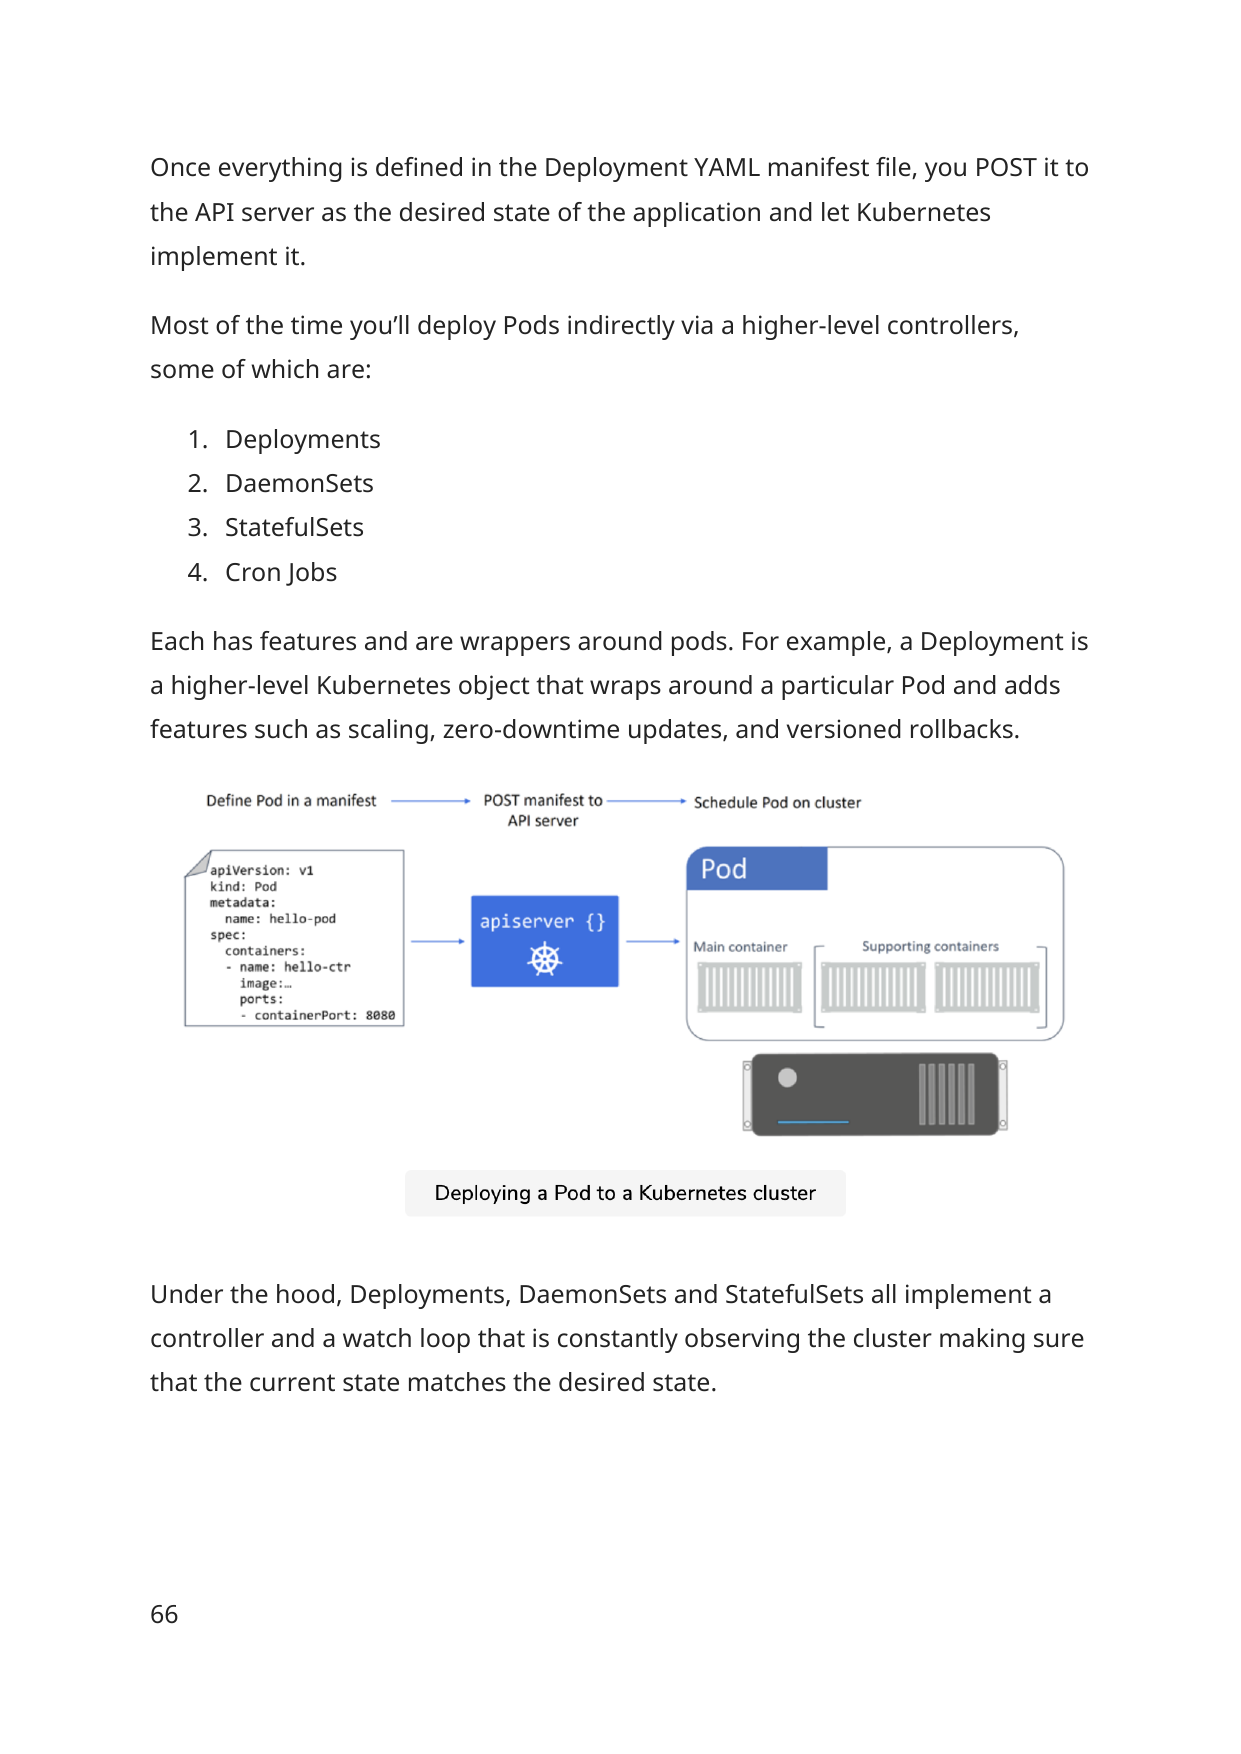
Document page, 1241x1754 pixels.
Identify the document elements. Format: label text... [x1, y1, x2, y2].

list Cron Jobs [187, 554, 1090, 588]
text Each has features and are wrappers around pods. For example, a Deployment is a higher-level Kubernetes object that wraps around a particular Pod and adds features such as scaling, zero-downtime updates, and versioned rollbacks. [150, 623, 1090, 746]
list DaemonSets [187, 466, 1090, 500]
list Deployments [187, 421, 1090, 455]
text Most of the time you’ll deploy Pods indirectly via a higher-level controllers, some of which are: [150, 308, 1090, 386]
picture [157, 758, 1094, 1229]
list StatefulSets [187, 510, 1090, 544]
text Once everything is defined in the Deployment YAML manifest file, you POST it to the API server as the desired state of the application and let Kubernetes implement it. [150, 150, 1090, 273]
